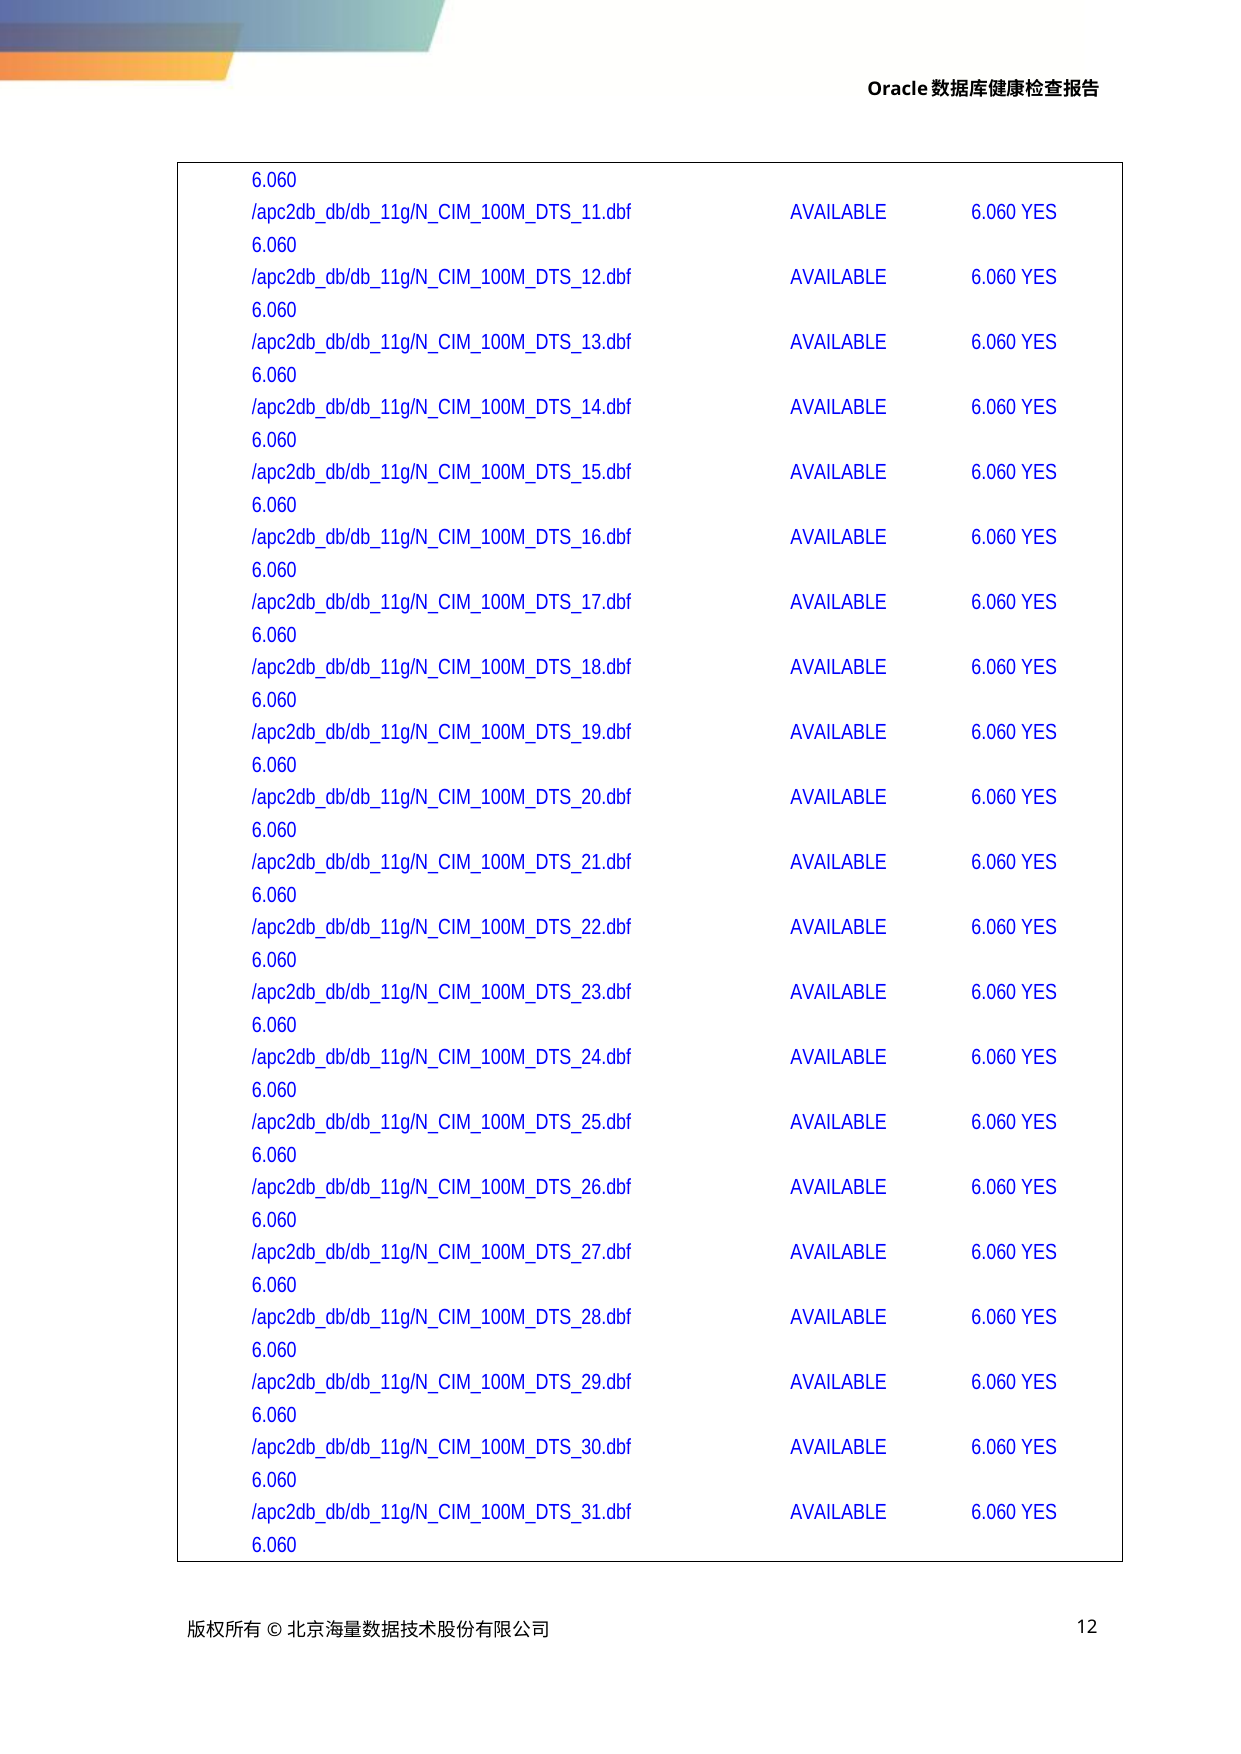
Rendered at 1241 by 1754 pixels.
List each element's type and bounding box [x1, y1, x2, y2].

picture [992, 82, 996, 95]
picture [0, 0, 1085, 96]
picture [935, 86, 944, 96]
picture [972, 83, 980, 96]
table_header [178, 163, 1122, 1561]
picture [1009, 83, 1016, 96]
